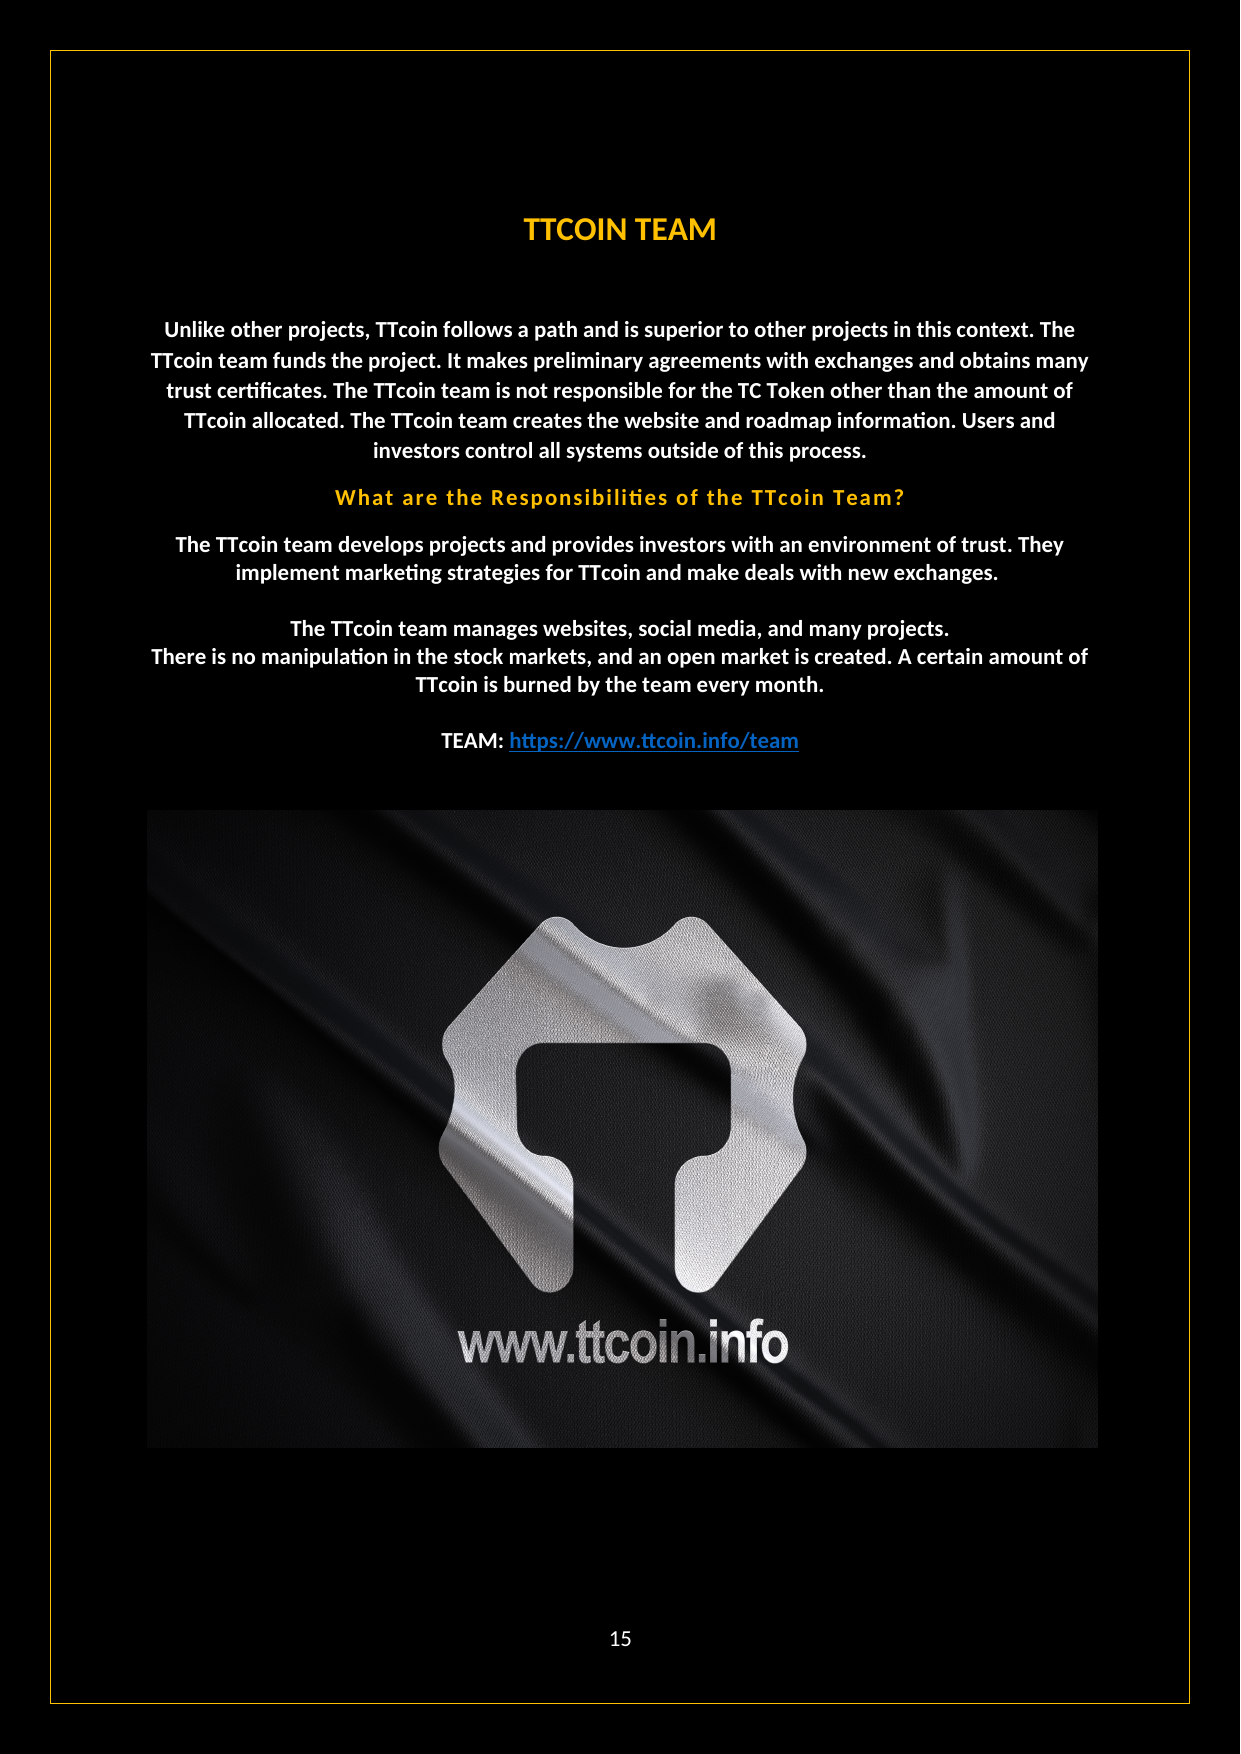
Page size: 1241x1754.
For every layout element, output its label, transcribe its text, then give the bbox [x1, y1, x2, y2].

text TTCOIN TEAM [147, 208, 1093, 249]
picture [147, 810, 1098, 1448]
text The TTcoin team manages websites, social media, and many projects. [147, 614, 1093, 642]
text Unlike other projects, TTcoin follows a path and is superior to other projects in this context. The TTcoin team funds the project. It makes preliminary agreements with exchanges and obtains many trust certificates. The TTcoin team is not responsible for the TC Token other than the amount of TTcoin allocated. The TTcoin team creates the website and roadmap information. Users and investors control all systems outside of this process. [147, 316, 1093, 464]
text TEAM: https://www.ttcoin.info/team [147, 726, 1093, 754]
text There is no manipulation in the stock markets, and an open market is created. A certain amount of TTcoin is burned by the team every month. [147, 642, 1093, 698]
text What are the Responsibilities of the TTcoin Team? [147, 483, 1093, 511]
text The TTcoin team develops projects and provides investors with an environment of trust. They implement marketing strategies for TTcoin and make deals with new exchanges. [147, 530, 1093, 586]
